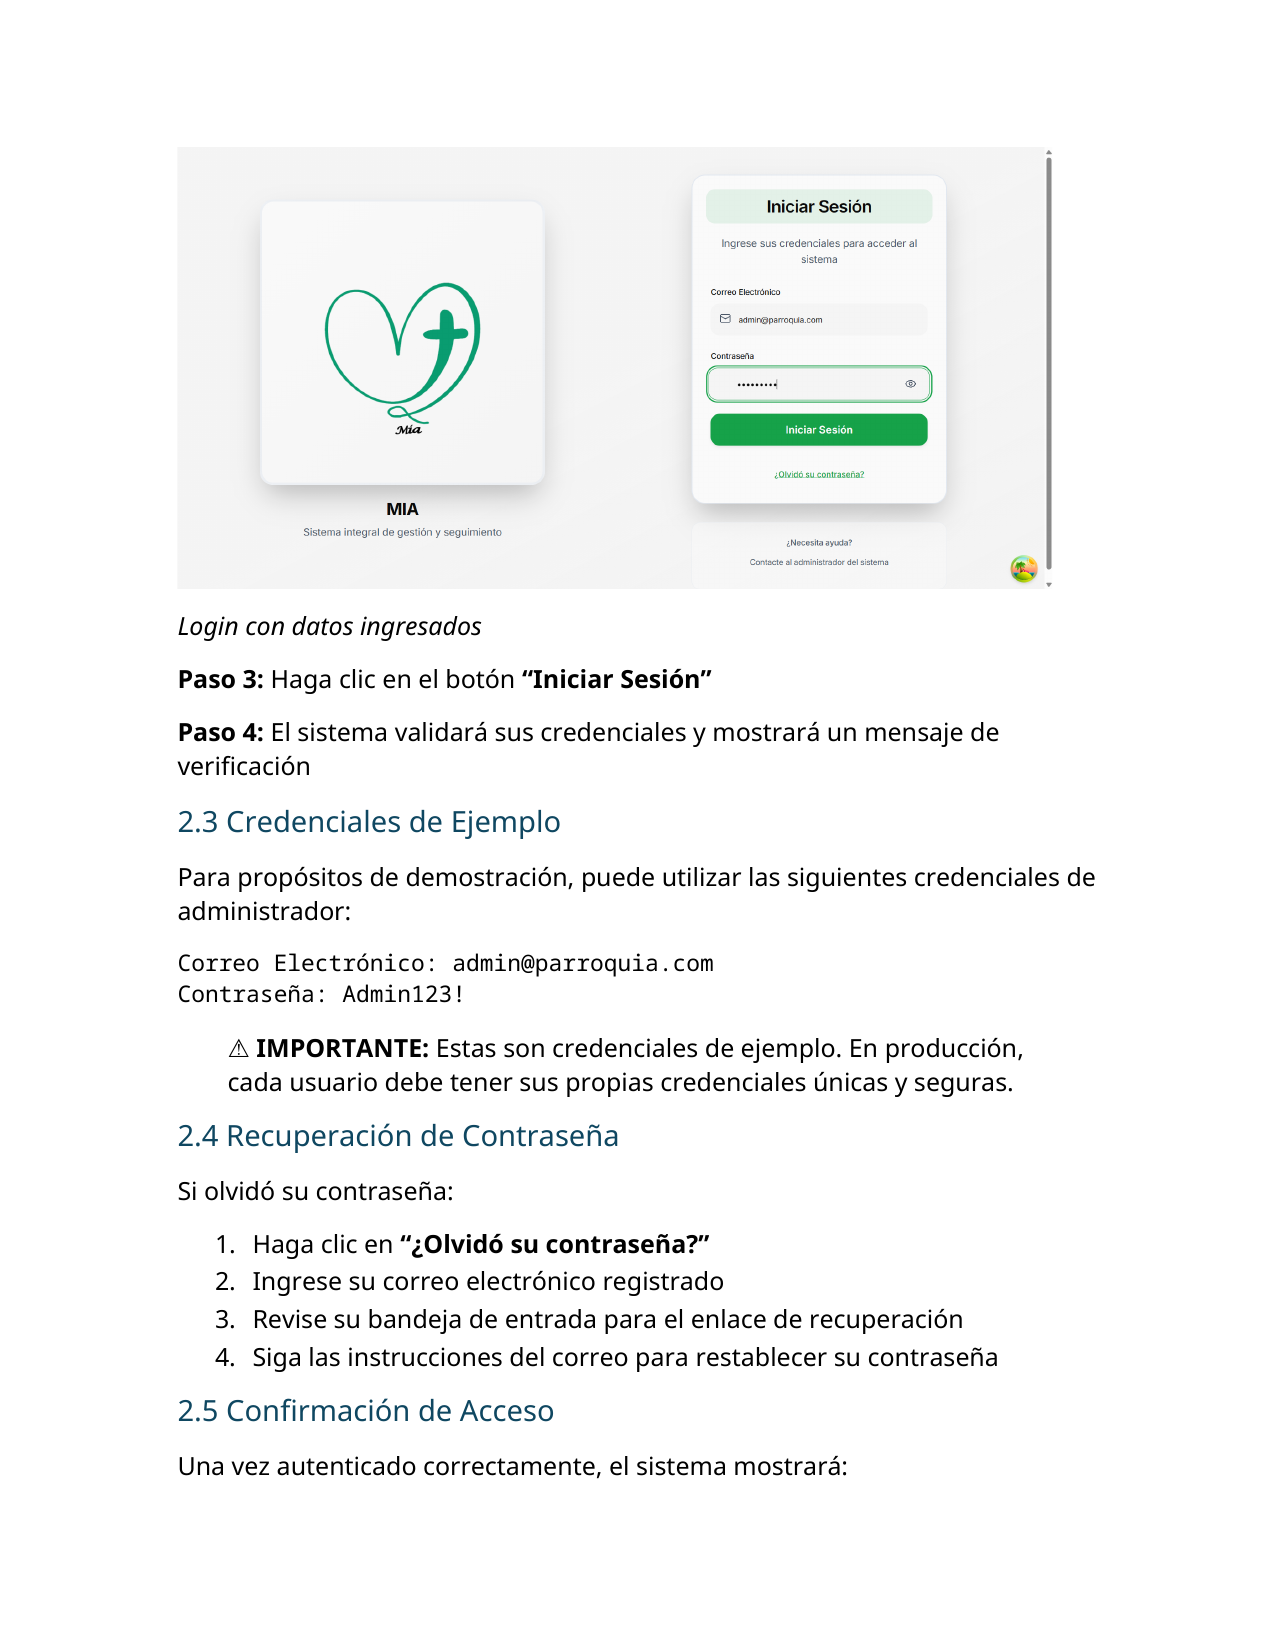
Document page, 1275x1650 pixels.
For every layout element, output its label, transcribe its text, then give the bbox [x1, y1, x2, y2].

text Correo Electrónico: admin@parroquia.com Contraseña: Admin123! [177, 947, 1098, 1009]
text Paso 3: Haga clic en el botón “Iniciar Sesión” [177, 662, 1098, 696]
picture [177, 147, 1053, 589]
subtitle 2.3 Credenciales de Ejemplo [177, 802, 1098, 841]
text Login con datos ingresados [177, 609, 1098, 643]
list Ingrese su correo electrónico registrado [215, 1264, 1098, 1298]
list Revise su bandeja de entrada para el enlace de recuperación [215, 1302, 1098, 1336]
text Para propósitos de demostración, puede utilizar las siguientes credenciales de administrador: [177, 860, 1098, 928]
list Siga las instrucciones del correo para restablecer su contraseña [215, 1340, 1098, 1374]
list Haga clic en “¿Olvidó su contraseña?” [215, 1226, 1098, 1260]
text Una vez autenticado correctamente, el sistema mostrará: [177, 1449, 1098, 1483]
subtitle 2.5 Confirmación de Acceso [177, 1390, 1098, 1430]
text Paso 4: El sistema validará sus credenciales y mostrará un mensaje de verificación [177, 715, 1098, 783]
text ⚠️ IMPORTANTE: Estas son credenciales de ejemplo. En producción, cada usuario debe tener sus propias credenciales únicas y seguras. [227, 1030, 1048, 1098]
text Si olvidó su contraseña: [177, 1173, 1098, 1207]
subtitle 2.4 Recuperación de Contraseña [177, 1115, 1098, 1155]
